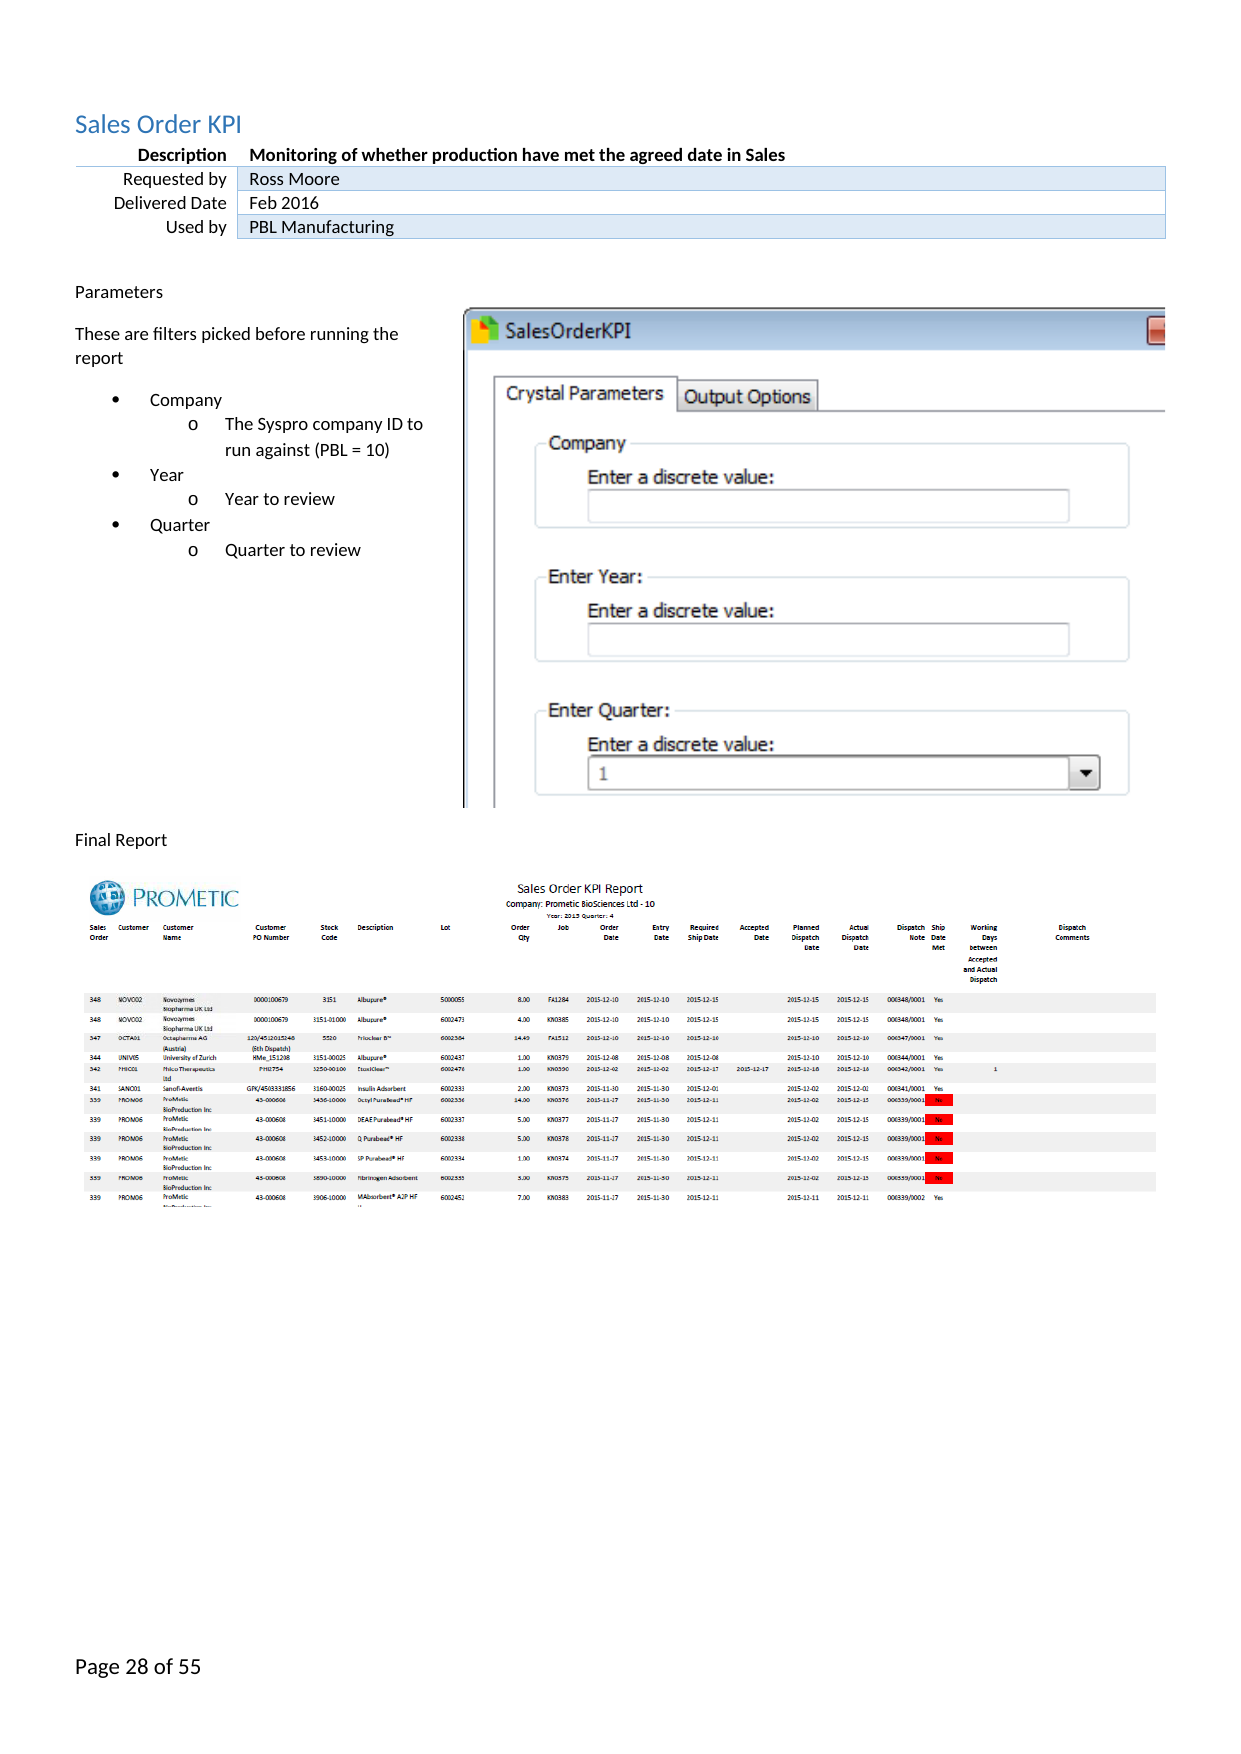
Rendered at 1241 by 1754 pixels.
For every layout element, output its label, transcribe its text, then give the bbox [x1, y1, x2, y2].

picture [75, 869, 1166, 1207]
list The Syspro company ID to run against (PBL = 10) [187, 412, 463, 461]
text Final Report [75, 828, 1165, 851]
table_cell Feb 2016 [238, 191, 1165, 214]
list Company [112, 388, 463, 411]
table_header Description [76, 143, 238, 166]
table_cell PBL Manufacturing [238, 215, 1165, 238]
table_cell Ross Moore [238, 167, 1165, 190]
list Quarter to review [187, 538, 463, 562]
subtitle Sales Order KPI [75, 108, 1165, 141]
picture [463, 307, 1166, 808]
table_cell Delivered Date [76, 190, 237, 214]
text These are filters picked before running the report [75, 322, 463, 369]
table_cell Used by [76, 214, 237, 238]
text Parameters [75, 280, 1165, 303]
list Year [112, 463, 463, 486]
table_header Monitoring of whether production have met the agreed date in Sales [238, 143, 1165, 166]
table_cell Requested by [76, 167, 237, 190]
list Year to review [187, 487, 463, 511]
list Quarter [112, 513, 463, 536]
